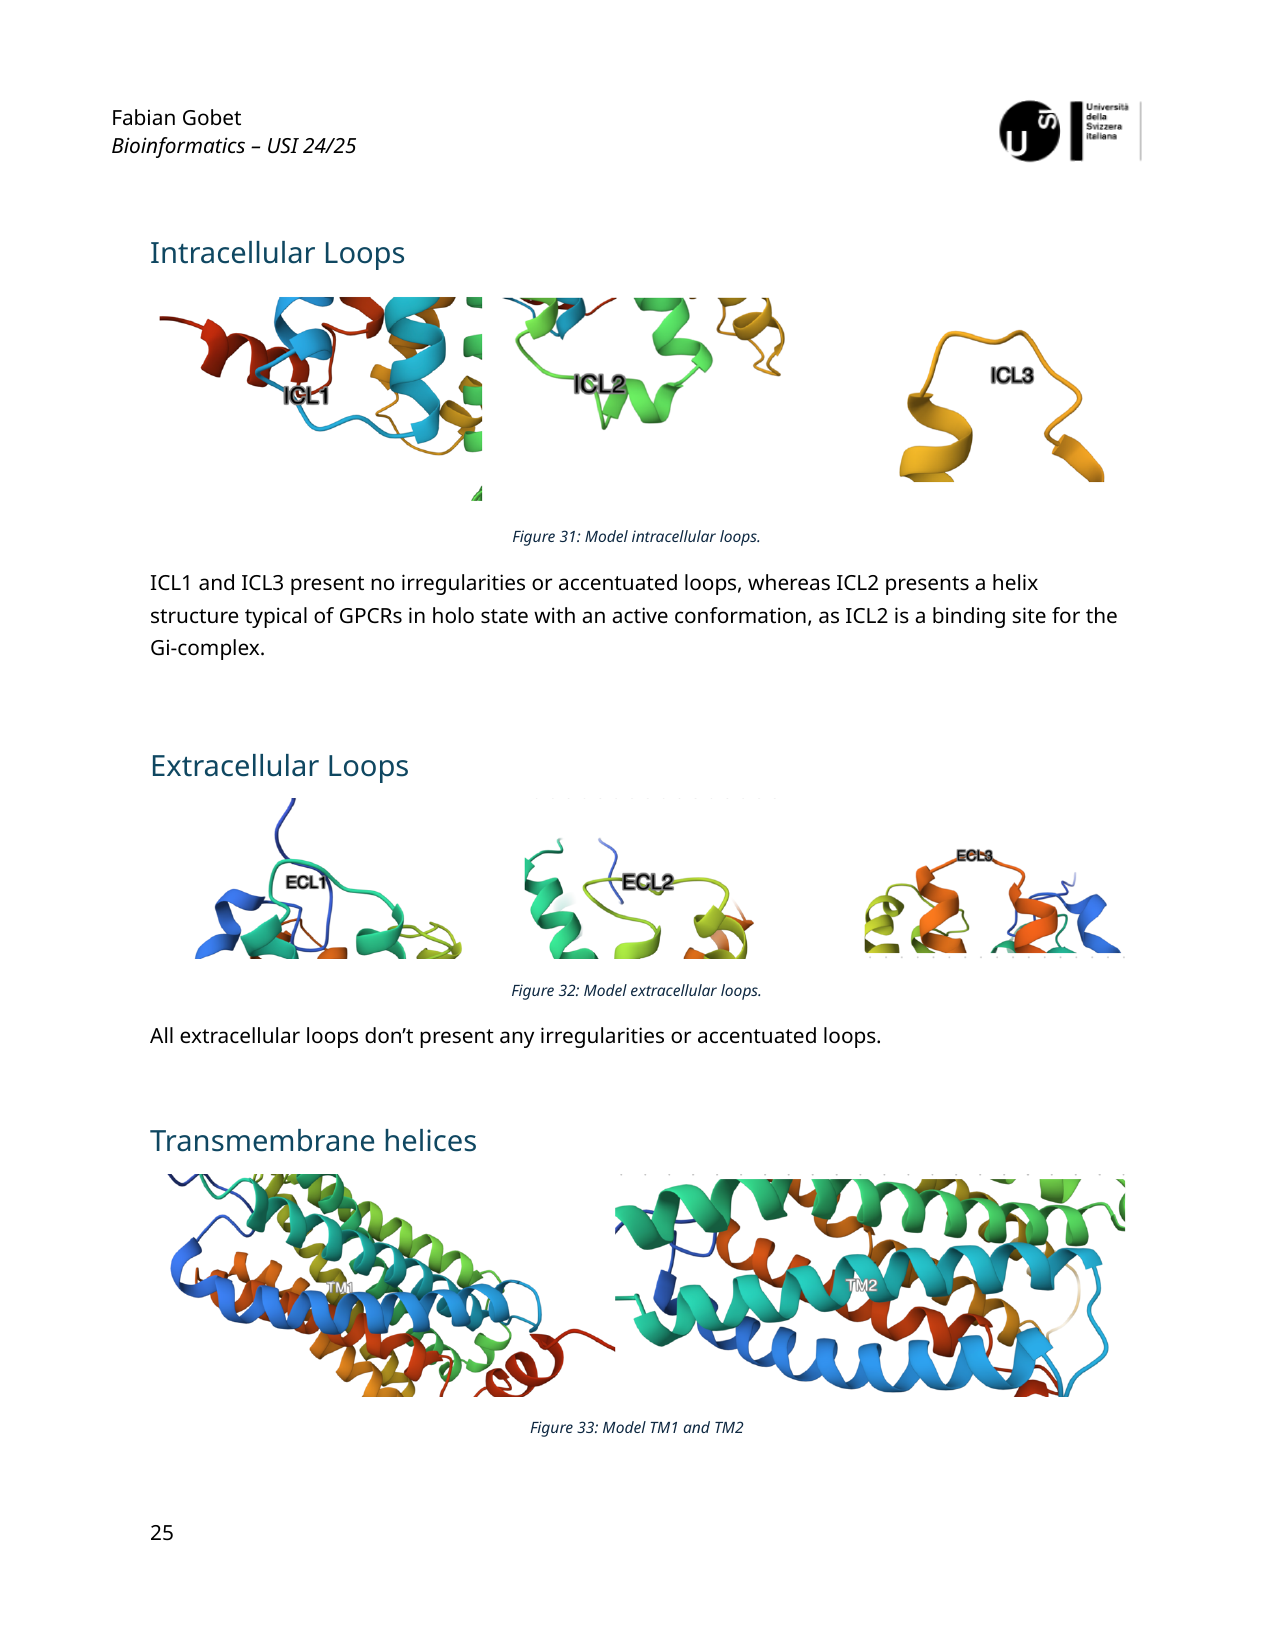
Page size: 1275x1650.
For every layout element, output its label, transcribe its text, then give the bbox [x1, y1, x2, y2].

subtitle Intracellular Loops [150, 232, 1125, 272]
subtitle Extracellular Loops [150, 745, 1125, 785]
text Figure 33: Model TM1 and TM2 [150, 1417, 1125, 1438]
picture [976, 77, 1165, 185]
text ICL1 and ICL3 present no irregularities or accentuated loops, whereas ICL2 presents a helix structure typical of GPCRs in holo state with an active conformation, as ICL2 is a binding site for the Gi-complex. [150, 568, 1125, 662]
picture [150, 286, 1125, 506]
text All extracellular loops don’t present any irregularities or accentuated loops. [150, 1022, 1125, 1050]
picture [150, 1174, 1125, 1397]
picture [150, 798, 1125, 959]
text Figure 32: Model extracellular loops. [150, 979, 1125, 1001]
subtitle Transmembrane helices [150, 1120, 1125, 1160]
text Figure 31: Model intracellular loops. [150, 526, 1125, 547]
